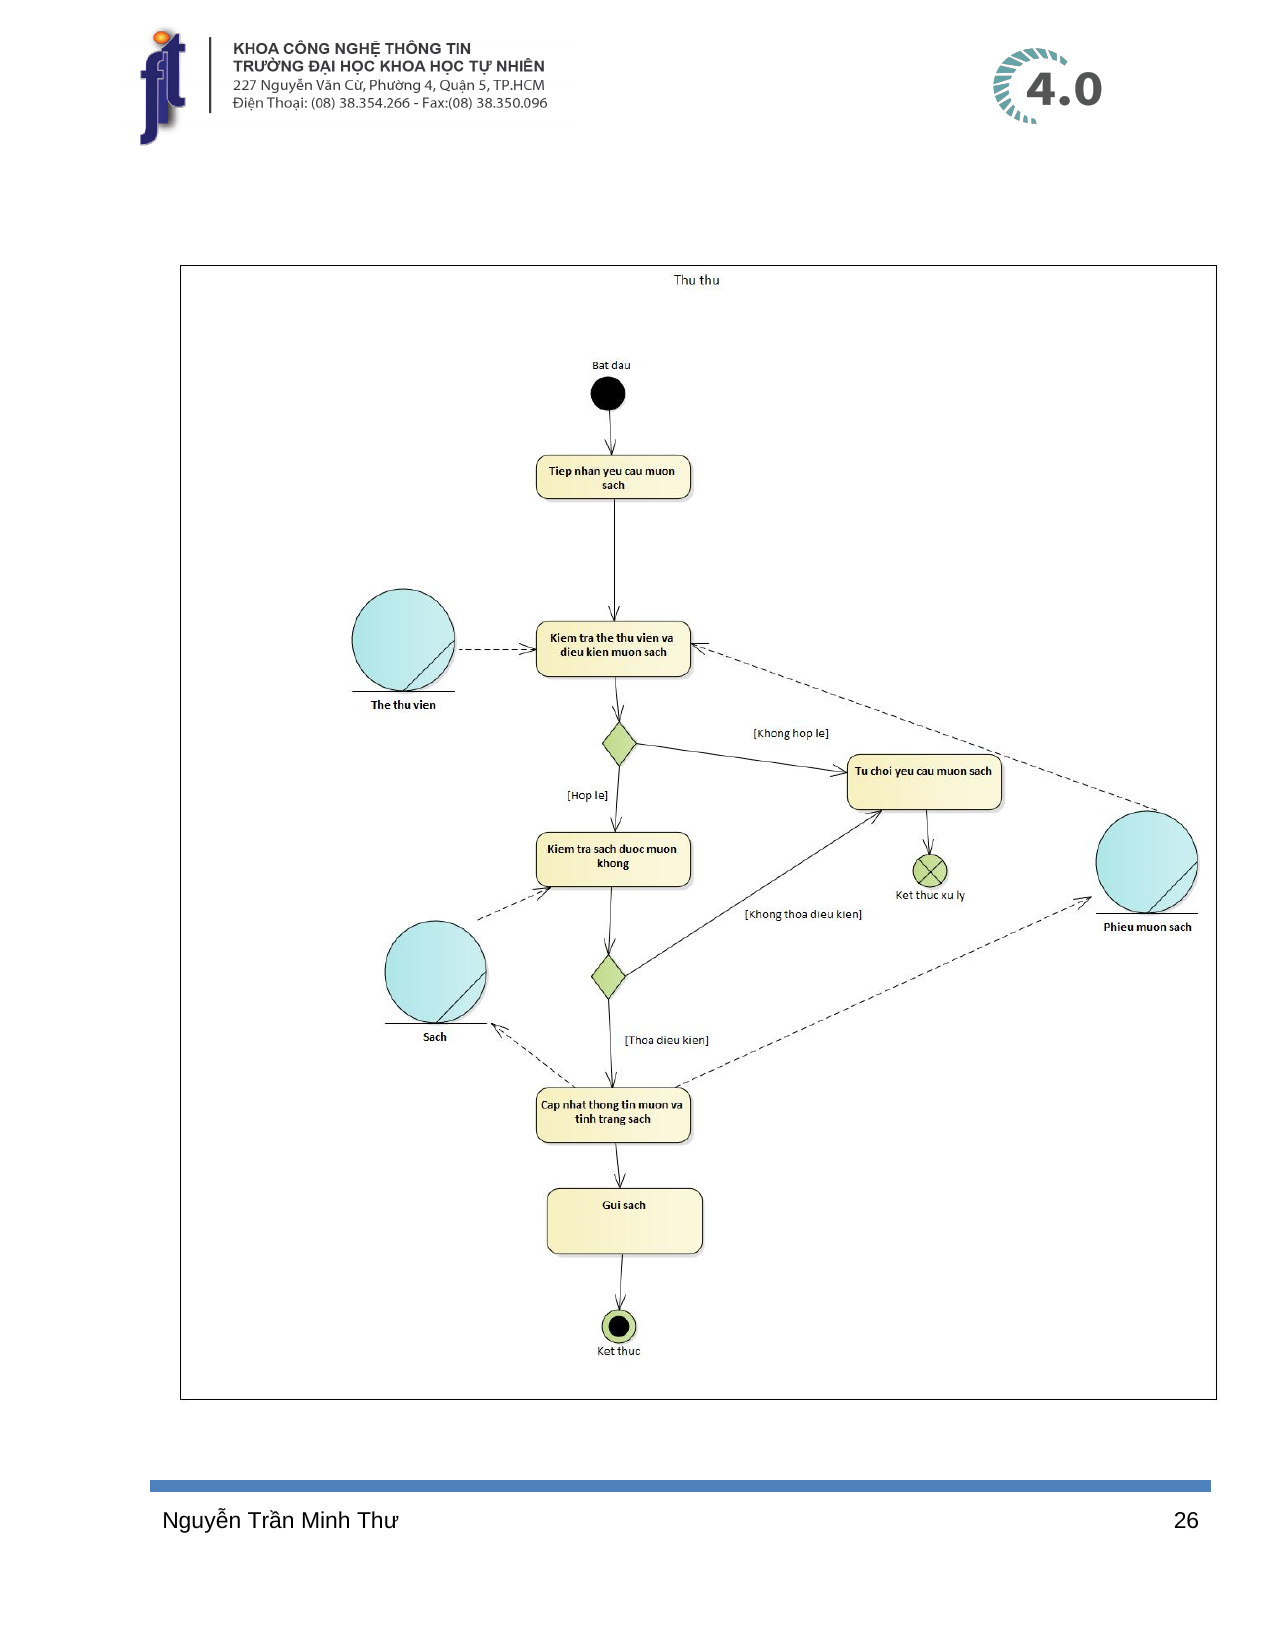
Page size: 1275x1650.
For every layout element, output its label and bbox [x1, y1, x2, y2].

picture [985, 41, 1108, 127]
picture [117, 21, 580, 167]
picture [168, 259, 1229, 1409]
